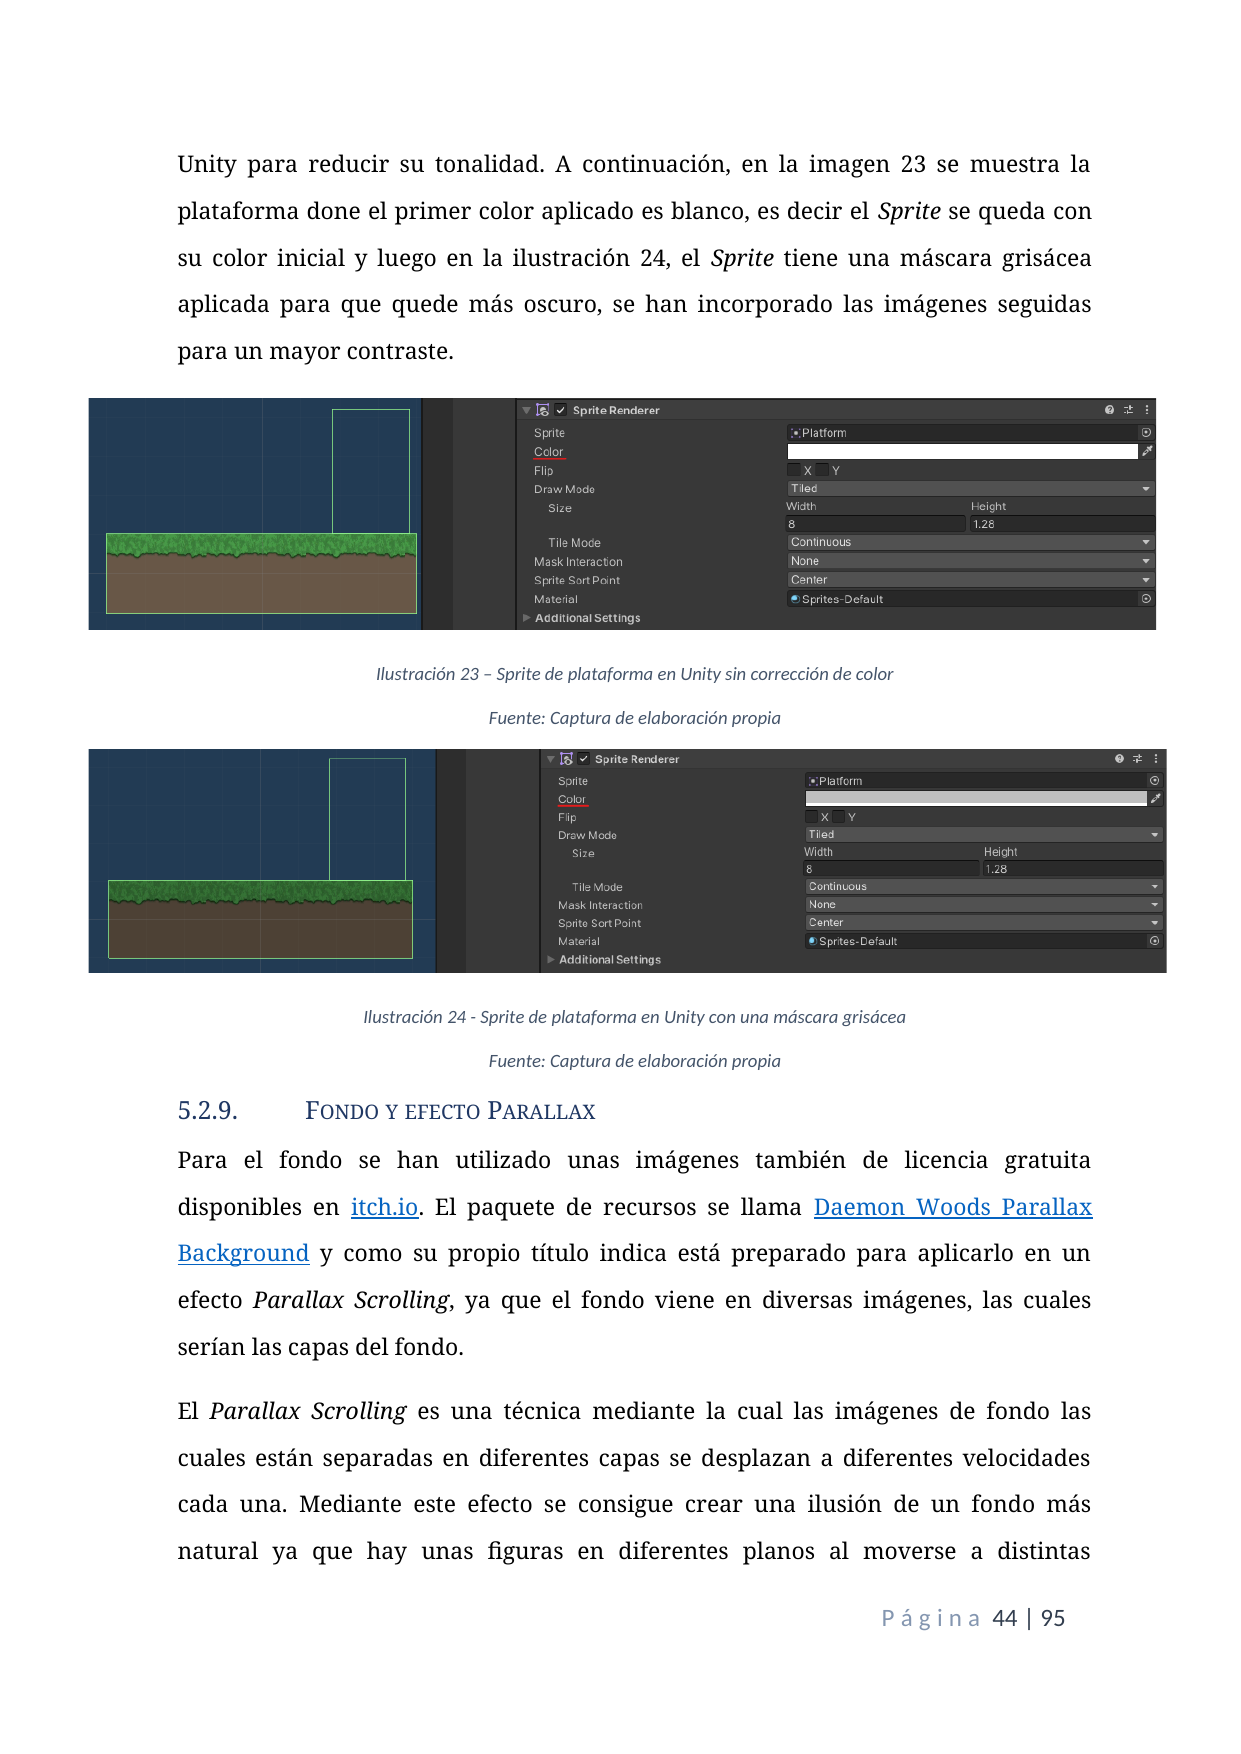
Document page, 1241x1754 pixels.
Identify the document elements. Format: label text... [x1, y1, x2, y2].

list Fondo y efecto Parallax [177, 1092, 1092, 1127]
text Para el fondo se han utilizado unas imágenes también de licencia gratuita disponibles en itch.io. El paquete de recursos se llama Daemon Woods Parallax Background y como su propio título indica está preparado para aplicarlo en un efecto Parallax Scrolling, ya que el fondo viene en diversas imágenes, las cuales serían las capas del fondo. [177, 1143, 1092, 1362]
picture [88, 398, 1157, 630]
text Fuente: Captura de elaboración propia [177, 1049, 1092, 1072]
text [177, 1394, 1092, 1566]
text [177, 148, 1092, 366]
text Fuente: Captura de elaboración propia [177, 706, 1092, 729]
picture [88, 749, 1167, 973]
